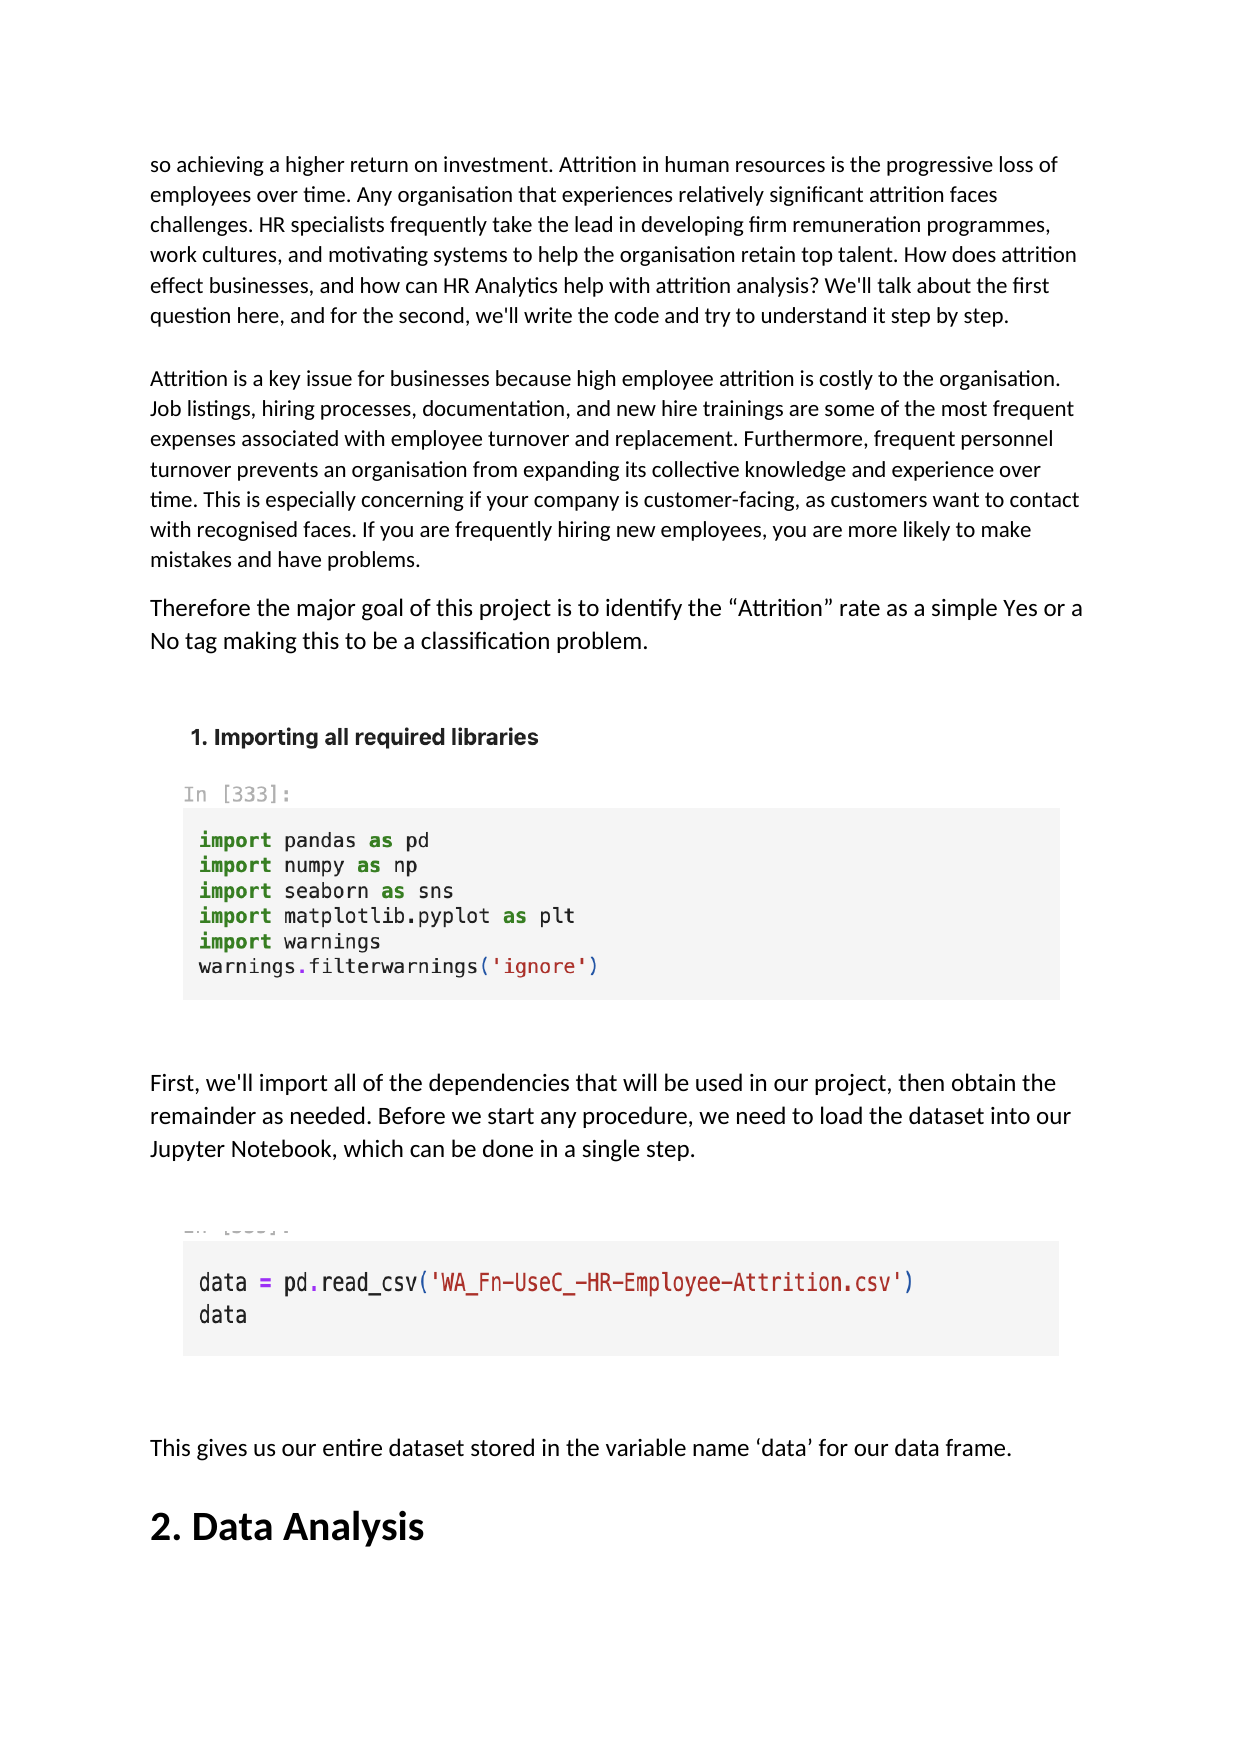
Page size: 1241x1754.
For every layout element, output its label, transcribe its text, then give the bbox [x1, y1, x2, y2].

text First, we'll import all of the dependencies that will be used in our project, then obtain the remainder as needed. Before we start any procedure, we need to load the dataset into our Jupyter Notebook, which can be done in a single step. [150, 1067, 1090, 1163]
picture [150, 1231, 1090, 1364]
picture [150, 707, 1091, 1018]
text Therefore the major goal of this project is to identify the “Attrition” rate as a simple Yes or a No tag making this to be a classification problem. [150, 592, 1090, 656]
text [150, 1432, 1090, 1583]
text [150, 150, 1090, 573]
